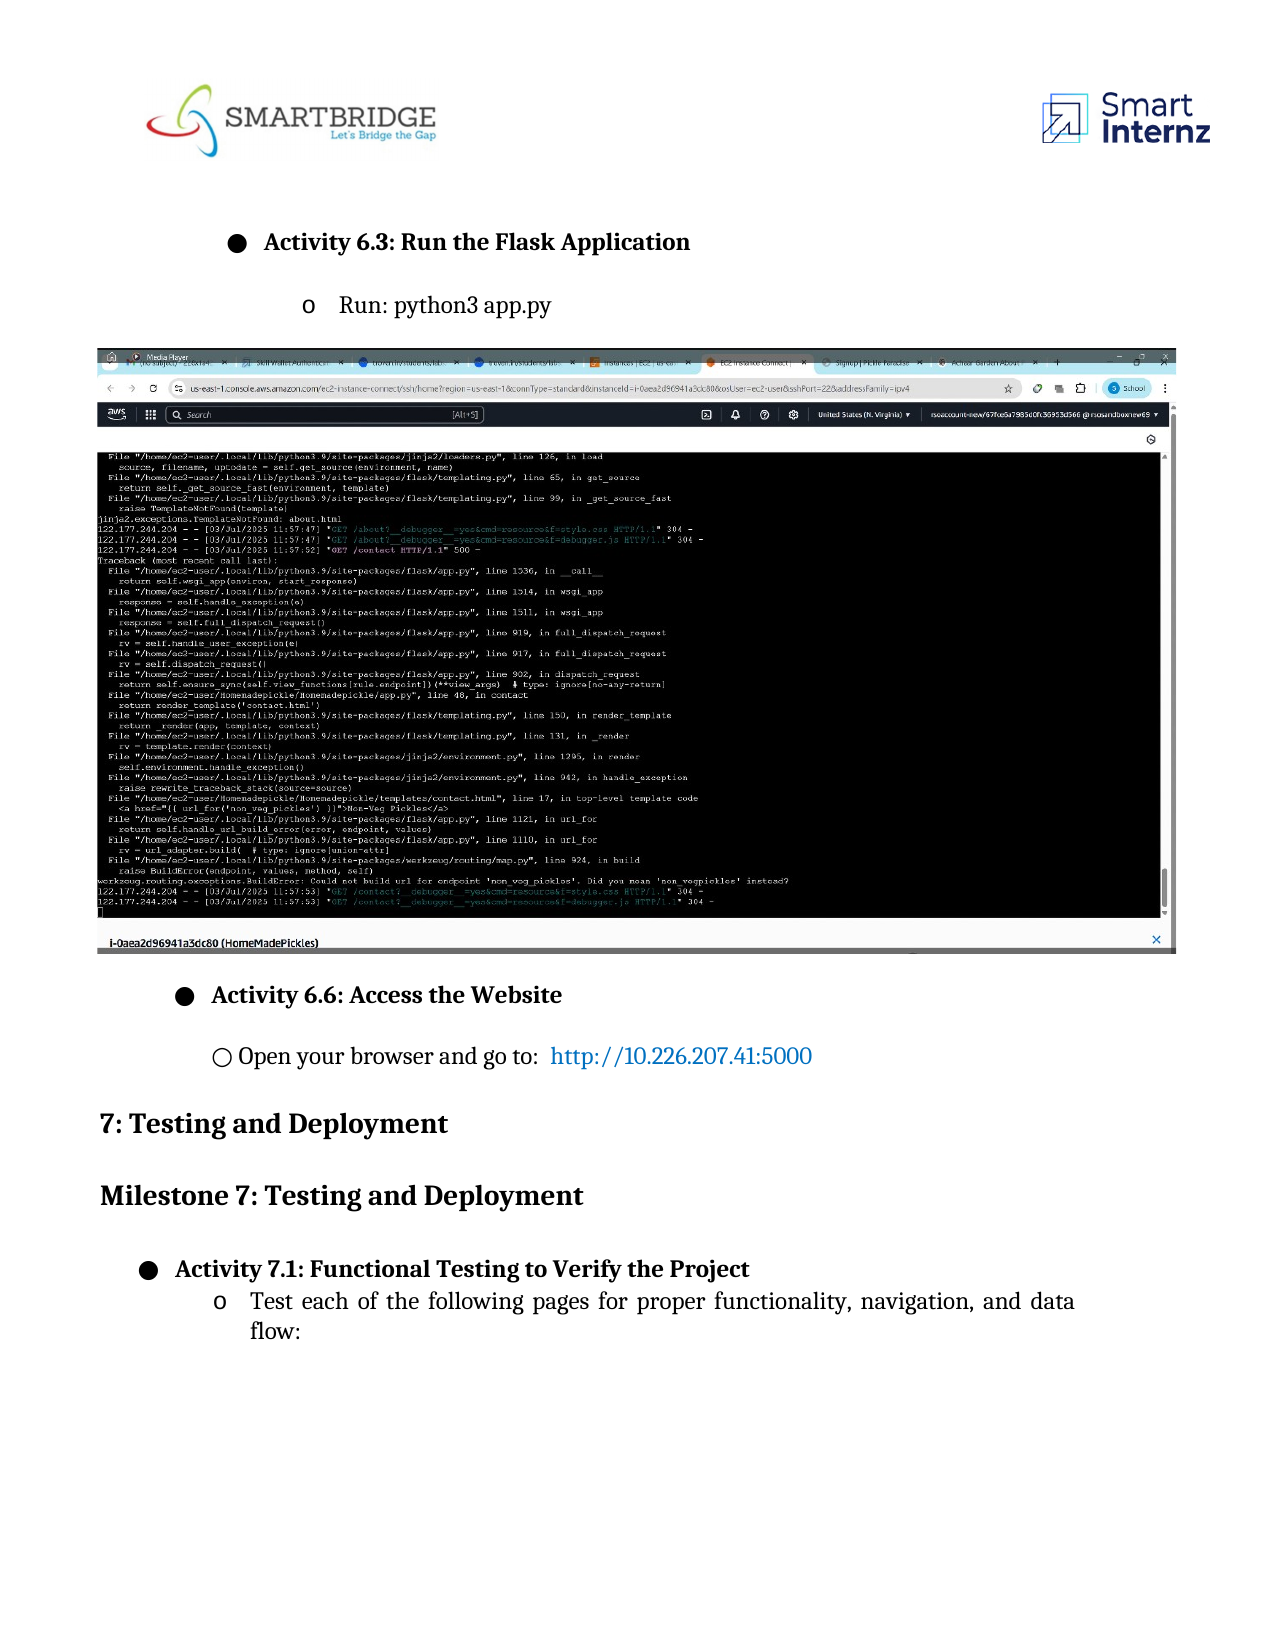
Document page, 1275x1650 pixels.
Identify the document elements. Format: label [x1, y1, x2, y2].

picture [143, 78, 439, 161]
picture [1037, 92, 1214, 143]
picture [97, 348, 1177, 954]
